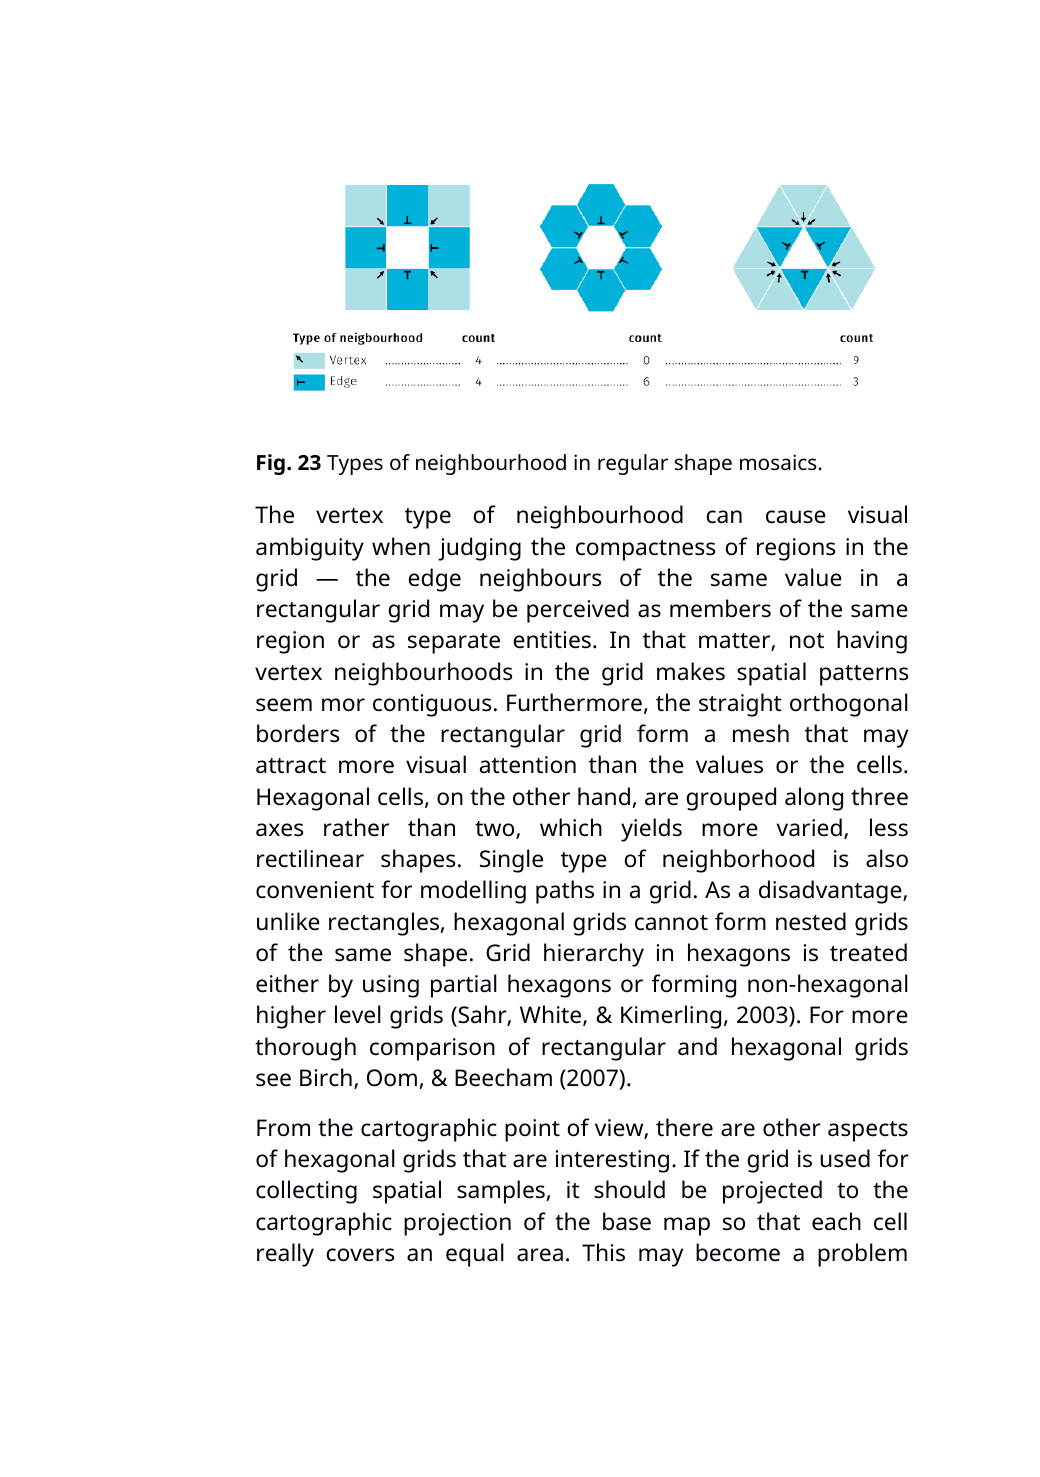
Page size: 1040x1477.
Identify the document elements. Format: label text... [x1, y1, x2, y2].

text The vertex type of neighbourhood can cause visual ambiguity when judging the compactness of regions in the grid — the edge neighbours of the same value in a rectangular grid may be perceived as members of the same region or as separate entities. In that matter, not having vertex neighbourhoods in the grid makes spatial patterns seem mor contiguous. Furthermore, the straight orthogonal borders of the rectangular grid form a mesh that may attract more visual attention than the values or the cells. Hexagonal cells, on the other hand, are grouped along three axes rather than two, which yields more varied, less rectilinear shapes. Single type of neighborhood is also convenient for modelling paths in a grid. As a disadvantage, unlike rectangles, hexagonal grids cannot form nested grids of the same shape. Grid hierarchy in hexagons is treated either by using partial hexagons or forming non-hexagonal higher level grids (Sahr, White, & Kimerling, 2003). For more thorough comparison of rectangular and hexagonal grids see Birch, Oom, & Beecham (2007). [255, 499, 910, 1093]
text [255, 1112, 910, 1268]
picture [255, 150, 910, 428]
text Fig. 23 Types of neighbourhood in regular shape mosaics. [255, 448, 910, 477]
